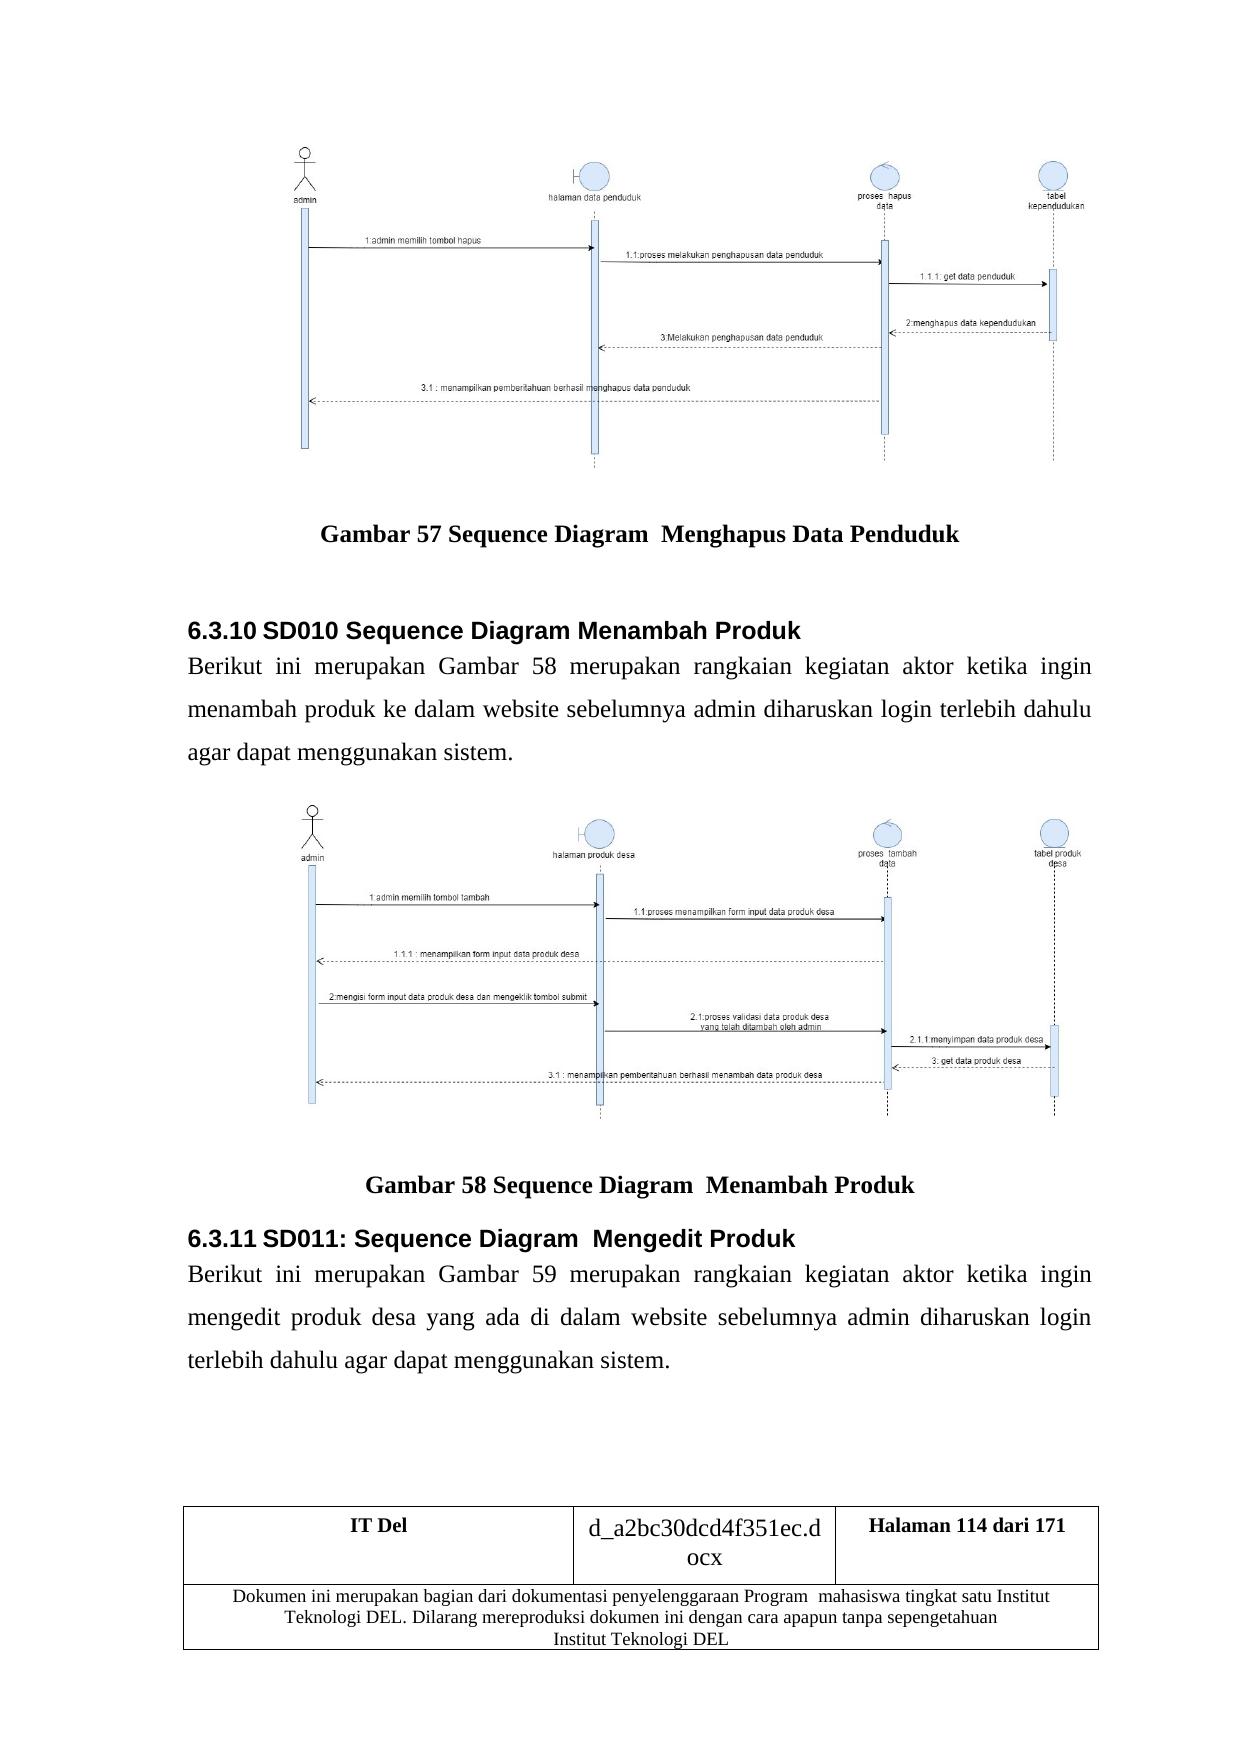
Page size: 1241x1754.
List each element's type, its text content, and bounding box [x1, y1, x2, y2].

picture [262, 805, 1090, 1121]
text SD011: Sequence Diagram Mengedit Produk [187, 1224, 1092, 1253]
text Berikut ini merupakan Gambar 59 merupakan rangkaian kegiatan aktor ketika ingin mengedit produk desa yang ada di dalam website sebelumnya admin diharuskan login terlebih dahulu agar dapat menggunakan sistem. [187, 1259, 1092, 1374]
text SD010 Sequence Diagram Menambah Produk [187, 616, 1092, 644]
text Berikut ini merupakan Gambar 58 merupakan rangkaian kegiatan aktor ketika ingin menambah produk ke dalam website sebelumnya admin diharuskan login terlebih dahulu agar dapat menggunakan sistem. [187, 651, 1092, 766]
text Gambar 57 Sequence Diagram Menghapus Data Penduduk [187, 519, 1092, 548]
picture [262, 147, 1089, 470]
text Gambar 58 Sequence Diagram Menambah Produk [187, 1170, 1092, 1199]
